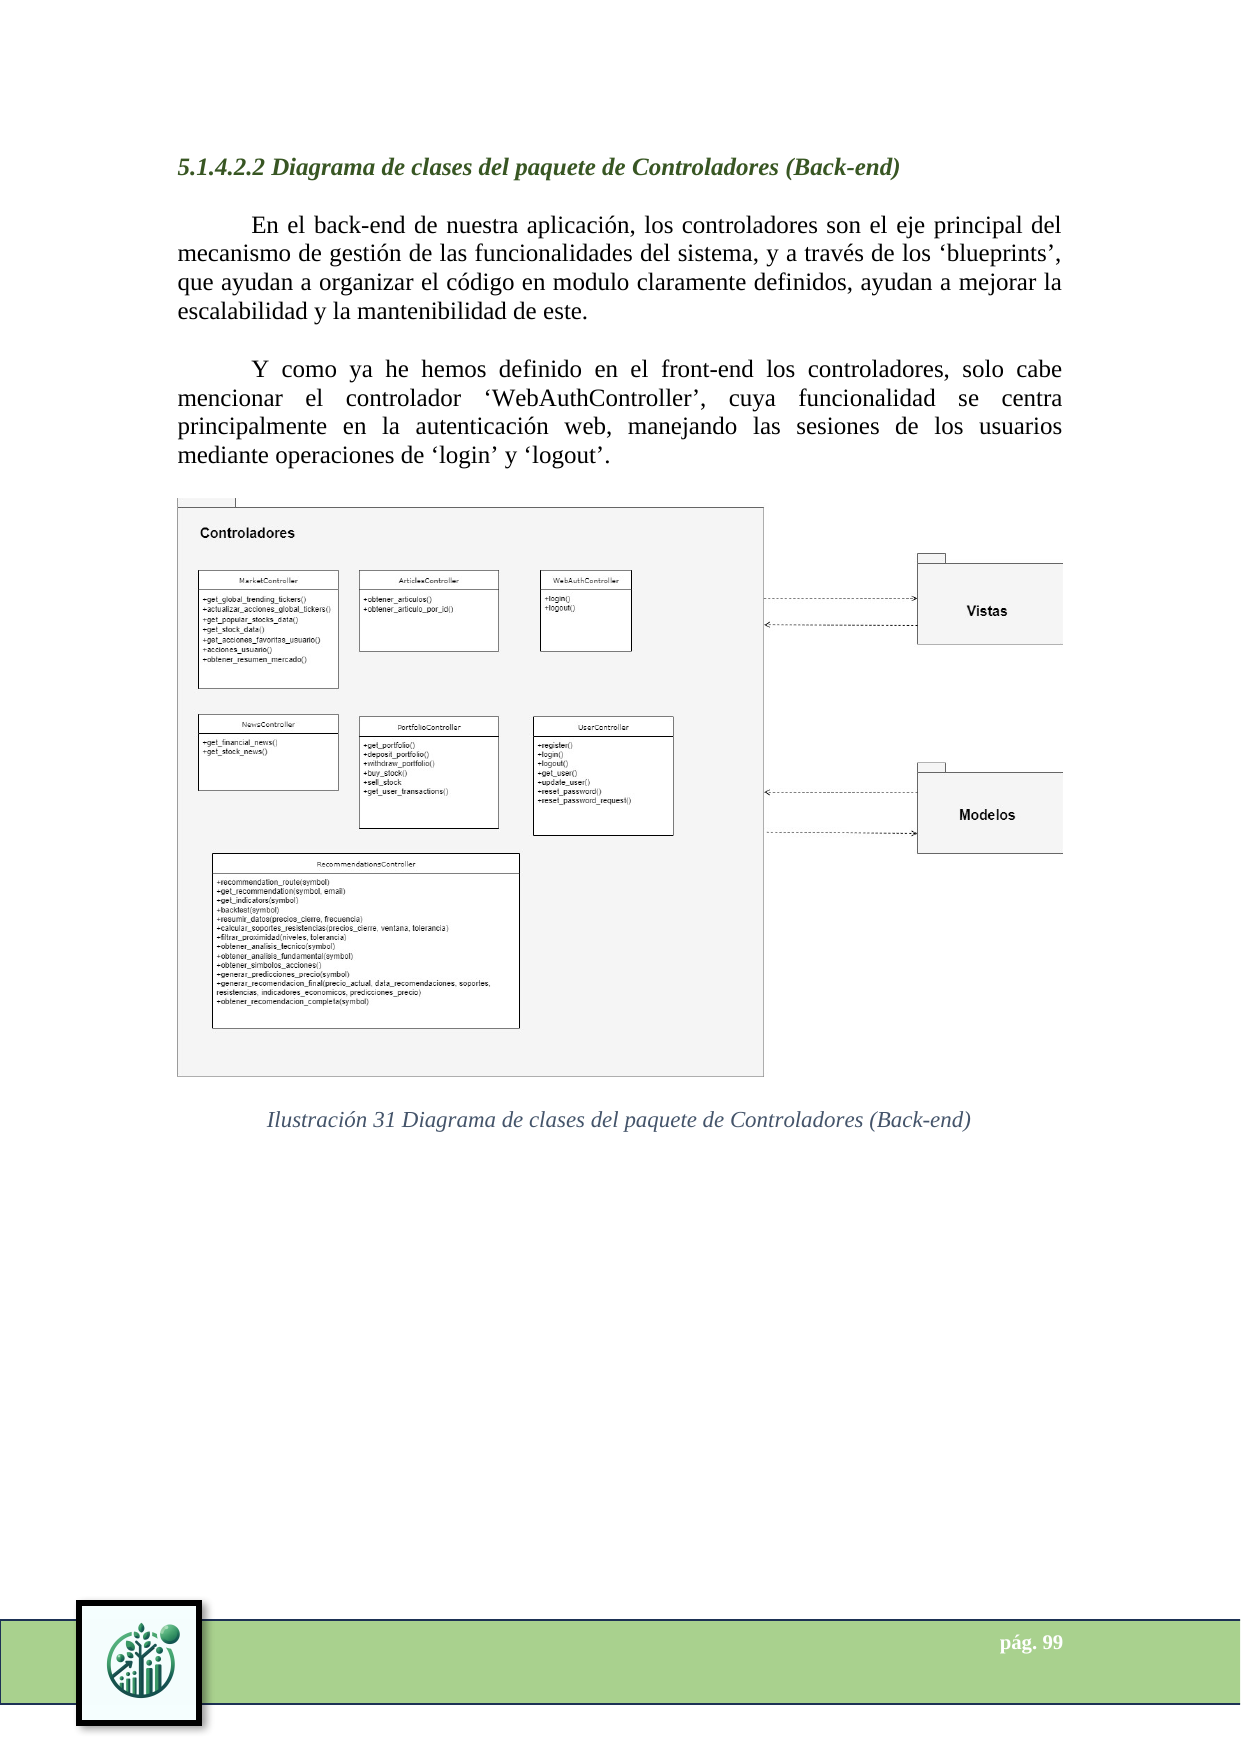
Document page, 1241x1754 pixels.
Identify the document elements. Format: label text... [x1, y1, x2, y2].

picture [177, 498, 1063, 1077]
subtitle 5.1.4.2.2 Diagrama de clases del paquete de Controladores (Back-end) [177, 152, 1063, 181]
text Ilustración 31 Diagrama de clases del paquete de Controladores (Back-end) [177, 1106, 1063, 1132]
text En el back-end de nuestra aplicación, los controladores son el eje principal del mecanismo de gestión de las funcionalidades del sistema, y a través de los ‘blueprints’, que ayudan a organizar el código en modulo claramente definidos, ayudan a mejorar la escalabilidad y la mantenibilidad de este. [177, 210, 1063, 325]
text Y como ya he hemos definido en el front-end los controladores, solo cabe mencionar el controlador ‘WebAuthController’, cuya funcionalidad se centra principalmente en la autenticación web, manejando las sesiones de los usuarios mediante operaciones de ‘login’ y ‘logout’. [177, 354, 1063, 469]
picture [82, 1606, 196, 1720]
